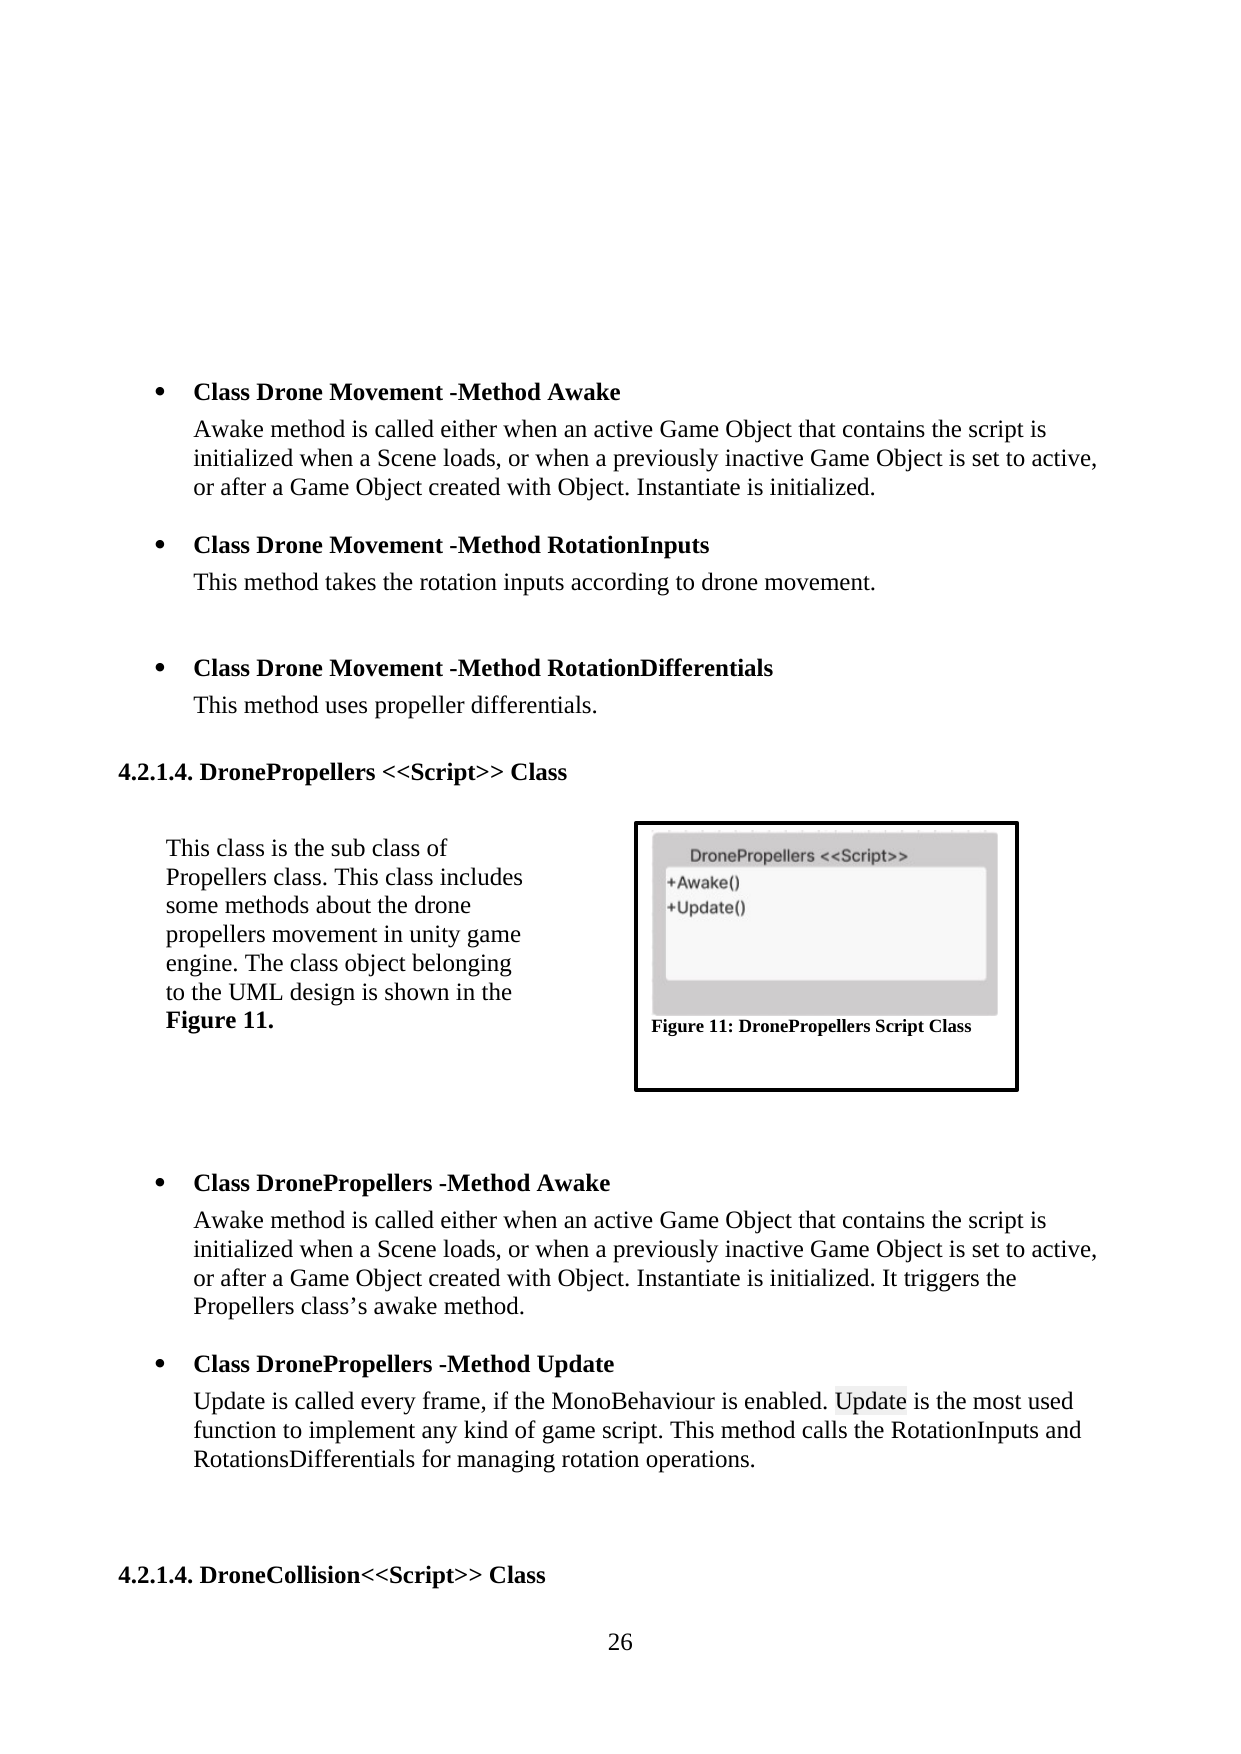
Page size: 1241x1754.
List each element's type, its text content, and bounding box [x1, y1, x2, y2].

picture [651, 830, 998, 1016]
text This method takes the rotation inputs according to drone movement. [118, 567, 1122, 596]
subtitle 4.2.1.4. DronePropellers <<Script>> Class [118, 757, 1122, 786]
subtitle Class DronePropellers -Method Awake [156, 1168, 1122, 1197]
subtitle 4.2.1.4. DroneCollision<<Script>> Class [118, 1560, 1122, 1589]
subtitle Class DronePropellers -Method Update [156, 1349, 1122, 1378]
text Awake method is called either when an active Game Object that contains the script is initialized when a Scene loads, or when a previously inactive Game Object is set to active, or after a Game Object created with Object. Instantiate is initialized. [193, 414, 1122, 501]
subtitle Class Drone Movement -Method Awake [156, 377, 1122, 406]
text Awake method is called either when an active Game Object that contains the script is initialized when a Scene loads, or when a previously inactive Game Object is set to active, or after a Game Object created with Object. Instantiate is initialized. It triggers the Propellers class’s awake method. [193, 1205, 1122, 1320]
text This method uses propeller differentials. [193, 691, 1122, 719]
list Update is called every frame, if the MonoBehaviour is enabled. Update is the most used function to implement any kind of game script. This method calls the RotationInputs and RotationsDifferentials for managing rotation operations. [193, 1386, 1122, 1473]
subtitle Class Drone Movement -Method RotationInputs [156, 530, 1122, 558]
subtitle Class Drone Movement -Method RotationDifferentials [156, 653, 1122, 682]
